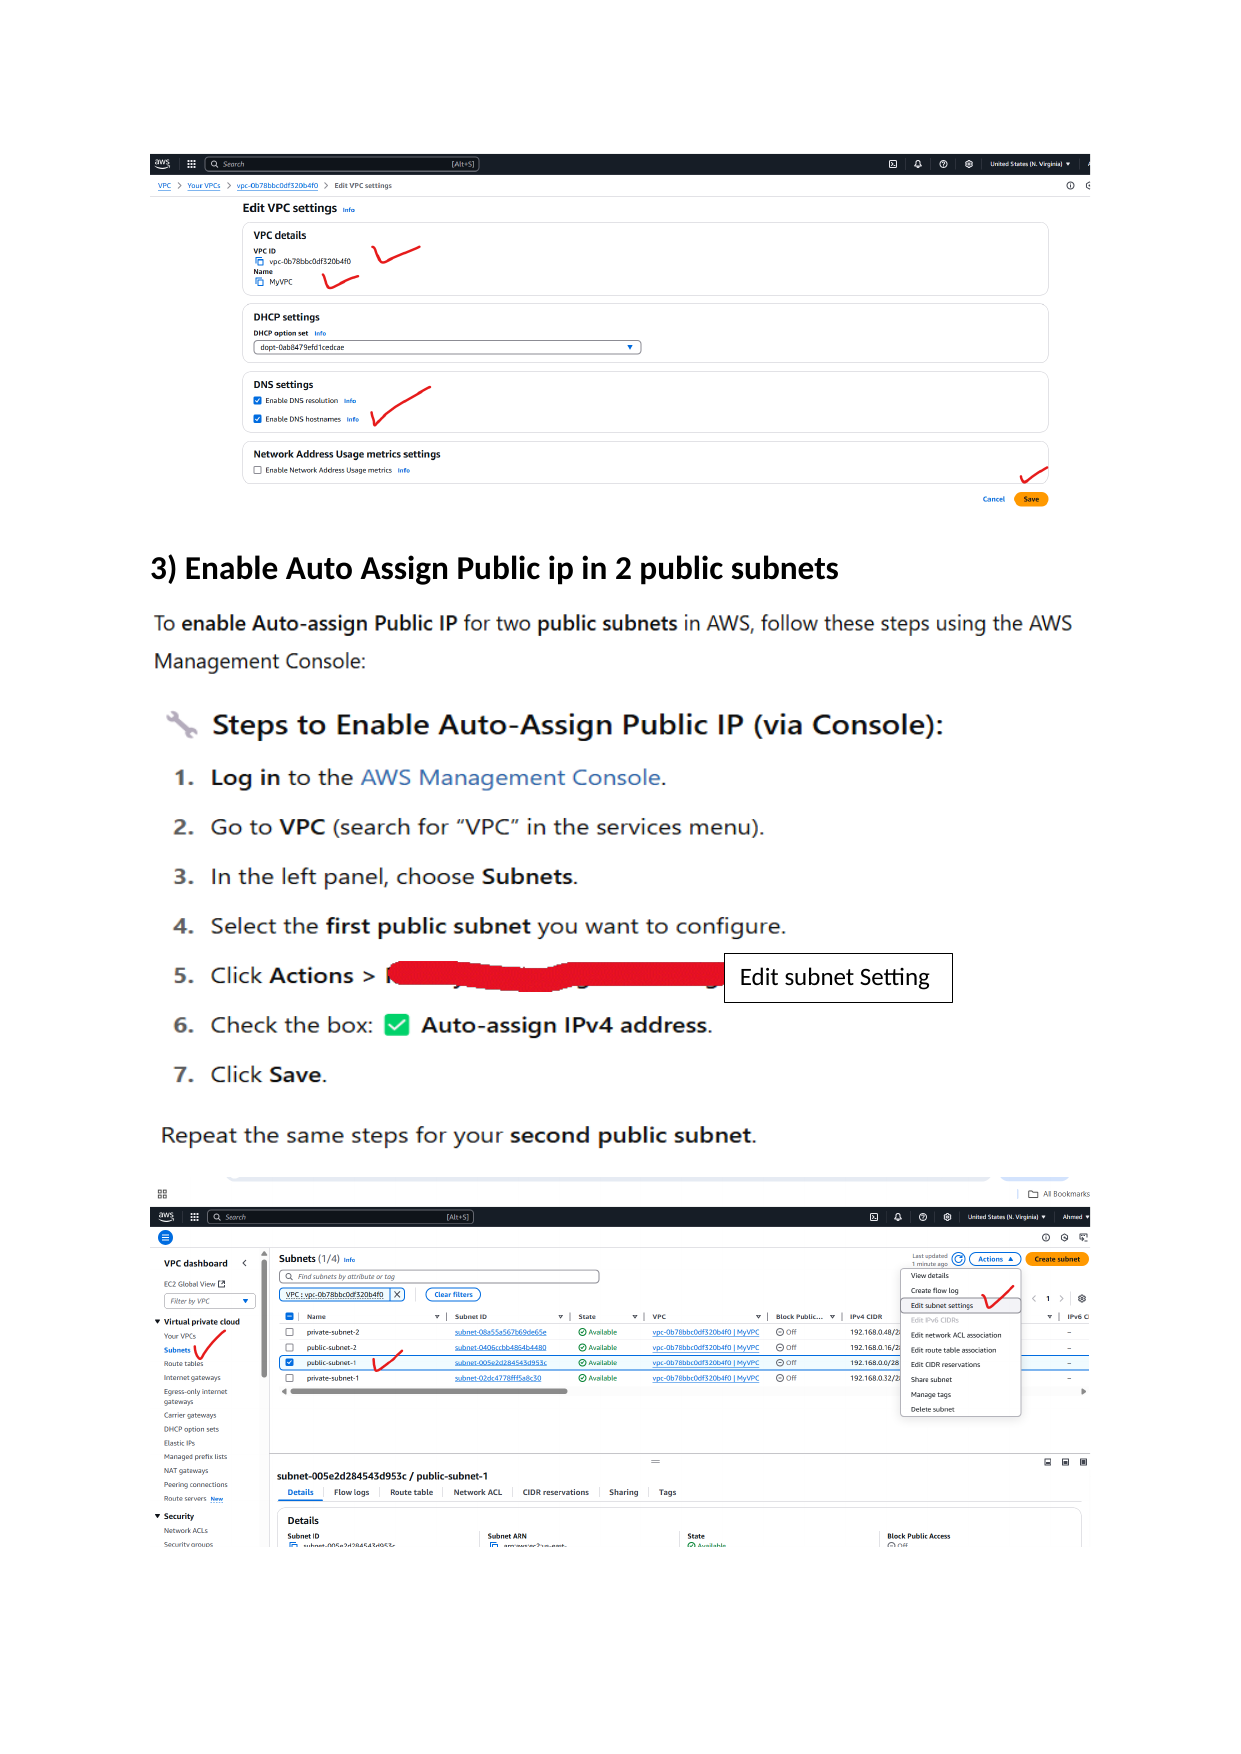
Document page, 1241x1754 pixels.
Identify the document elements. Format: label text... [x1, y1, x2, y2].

picture [150, 1177, 1091, 1547]
text 3) Enable Auto Assign Public ip in 2 public subnets [150, 547, 1090, 587]
picture [150, 610, 1091, 677]
picture [150, 697, 953, 1157]
picture [150, 150, 1091, 526]
